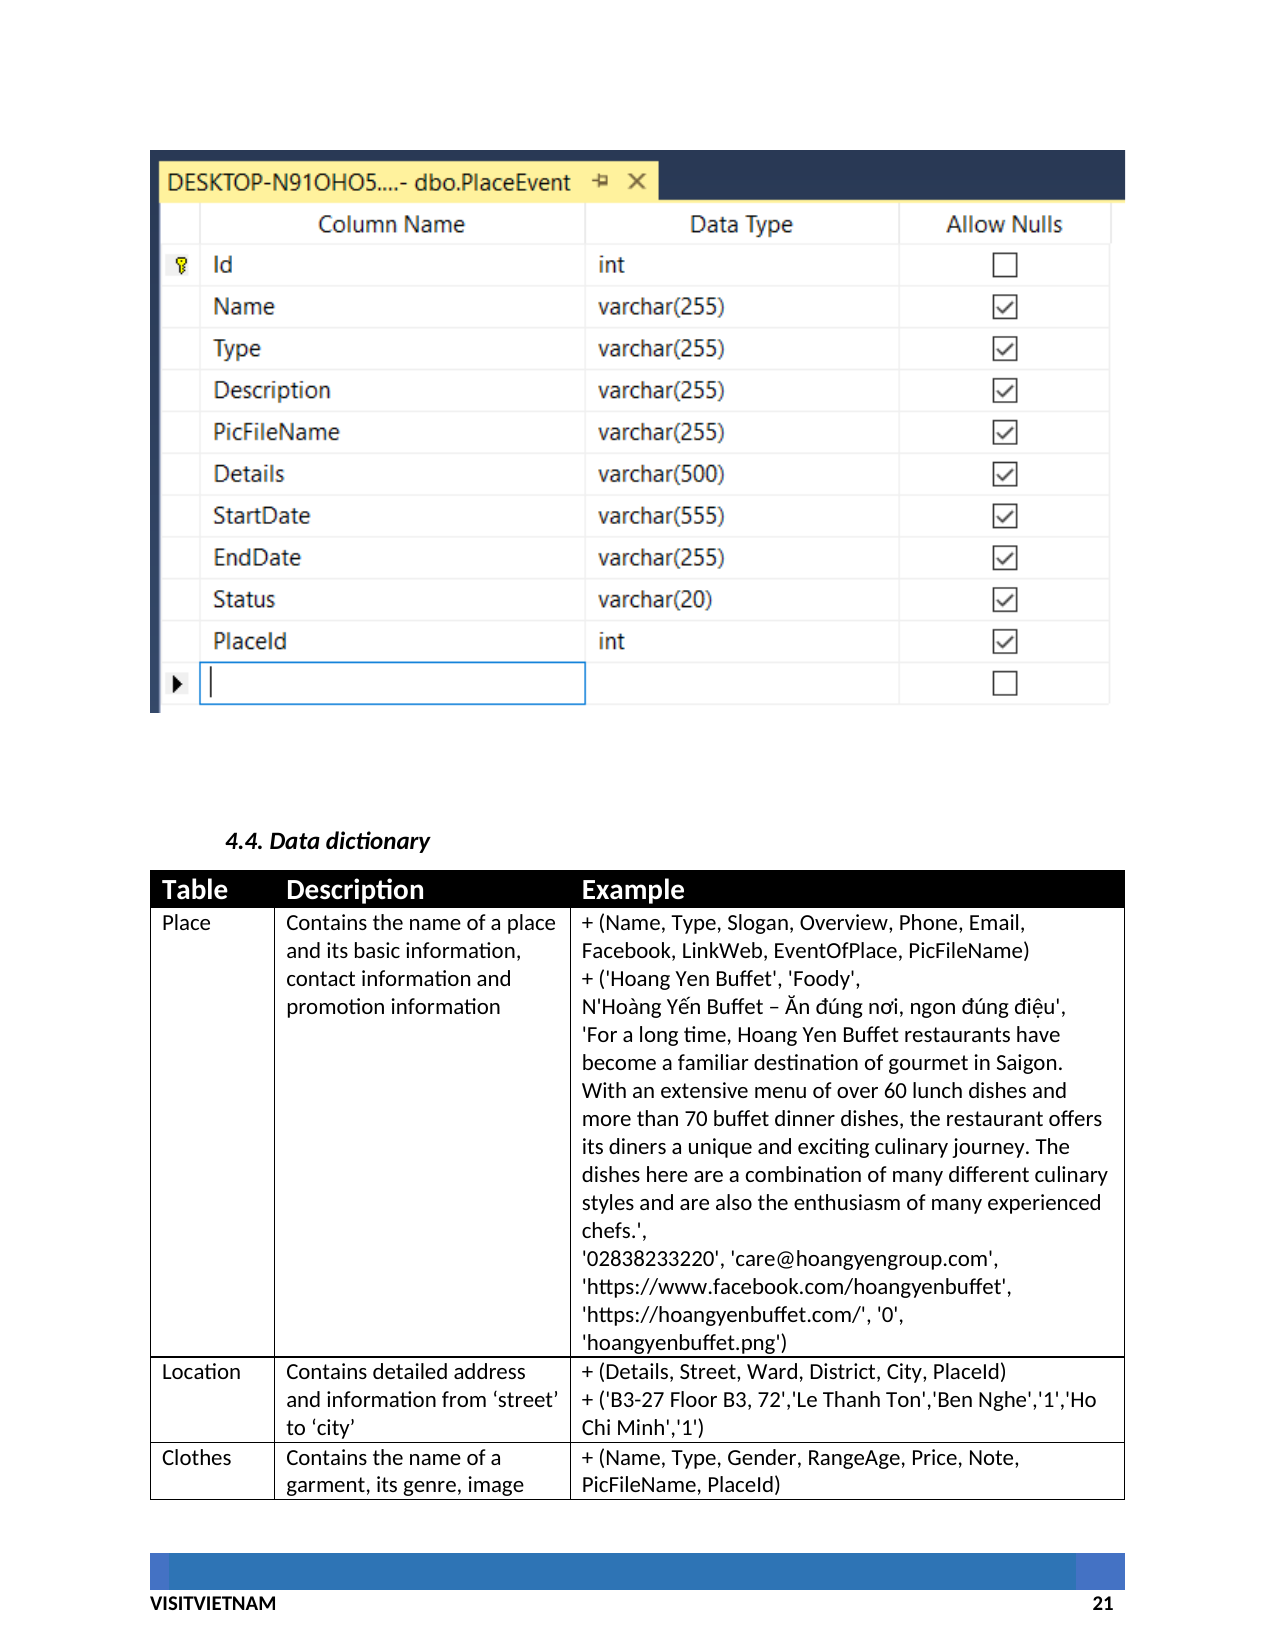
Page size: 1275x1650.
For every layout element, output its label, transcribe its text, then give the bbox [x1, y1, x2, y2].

table_header Table [151, 871, 274, 907]
table_cell Contains detailed address and information from ‘street’ to ‘city’ [275, 1358, 570, 1442]
table_header Example [571, 871, 1124, 907]
table_header Description [275, 871, 570, 907]
picture [150, 150, 1125, 713]
text Data dictionary [225, 825, 1125, 856]
table_cell Contains the name of a place and its basic information, contact information and promotion information [275, 908, 570, 1356]
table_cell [275, 1443, 570, 1499]
table_cell + (Name, Type, Slogan, Overview, Phone, Email, Facebook, LinkWeb, EventOfPlace, PicFileName) + ('Hoang Yen Buffet', 'Foody', N'Hoàng Yến Buffet – Ăn đúng nơi, ngon đúng điệu', 'For a long time, Hoang Yen Buffet restaurants have become a familiar destination of gourmet in Saigon. With an extensive menu of over 60 lunch dishes and more than 70 buffet dinner dishes, the restaurant offers its diners a unique and exciting culinary journey. The dishes here are a combination of many different culinary styles and are also the enthusiasm of many experienced chefs.', '02838233220', 'care@hoangyengroup.com', 'https://www.facebook.com/hoangyenbuffet', 'https://hoangyenbuffet.com/', '0', 'hoangyenbuffet.png') [571, 908, 1124, 1356]
table_cell + (Details, Street, Ward, District, City, PlaceId) + ('B3-27 Floor B3, 72','Le Thanh Ton','Ben Nghe','1','Ho Chi Minh','1') [571, 1358, 1124, 1442]
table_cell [571, 1443, 1124, 1499]
table_cell Location [151, 1358, 274, 1442]
table_cell Place [151, 908, 274, 1356]
table_cell Clothes [151, 1443, 274, 1499]
